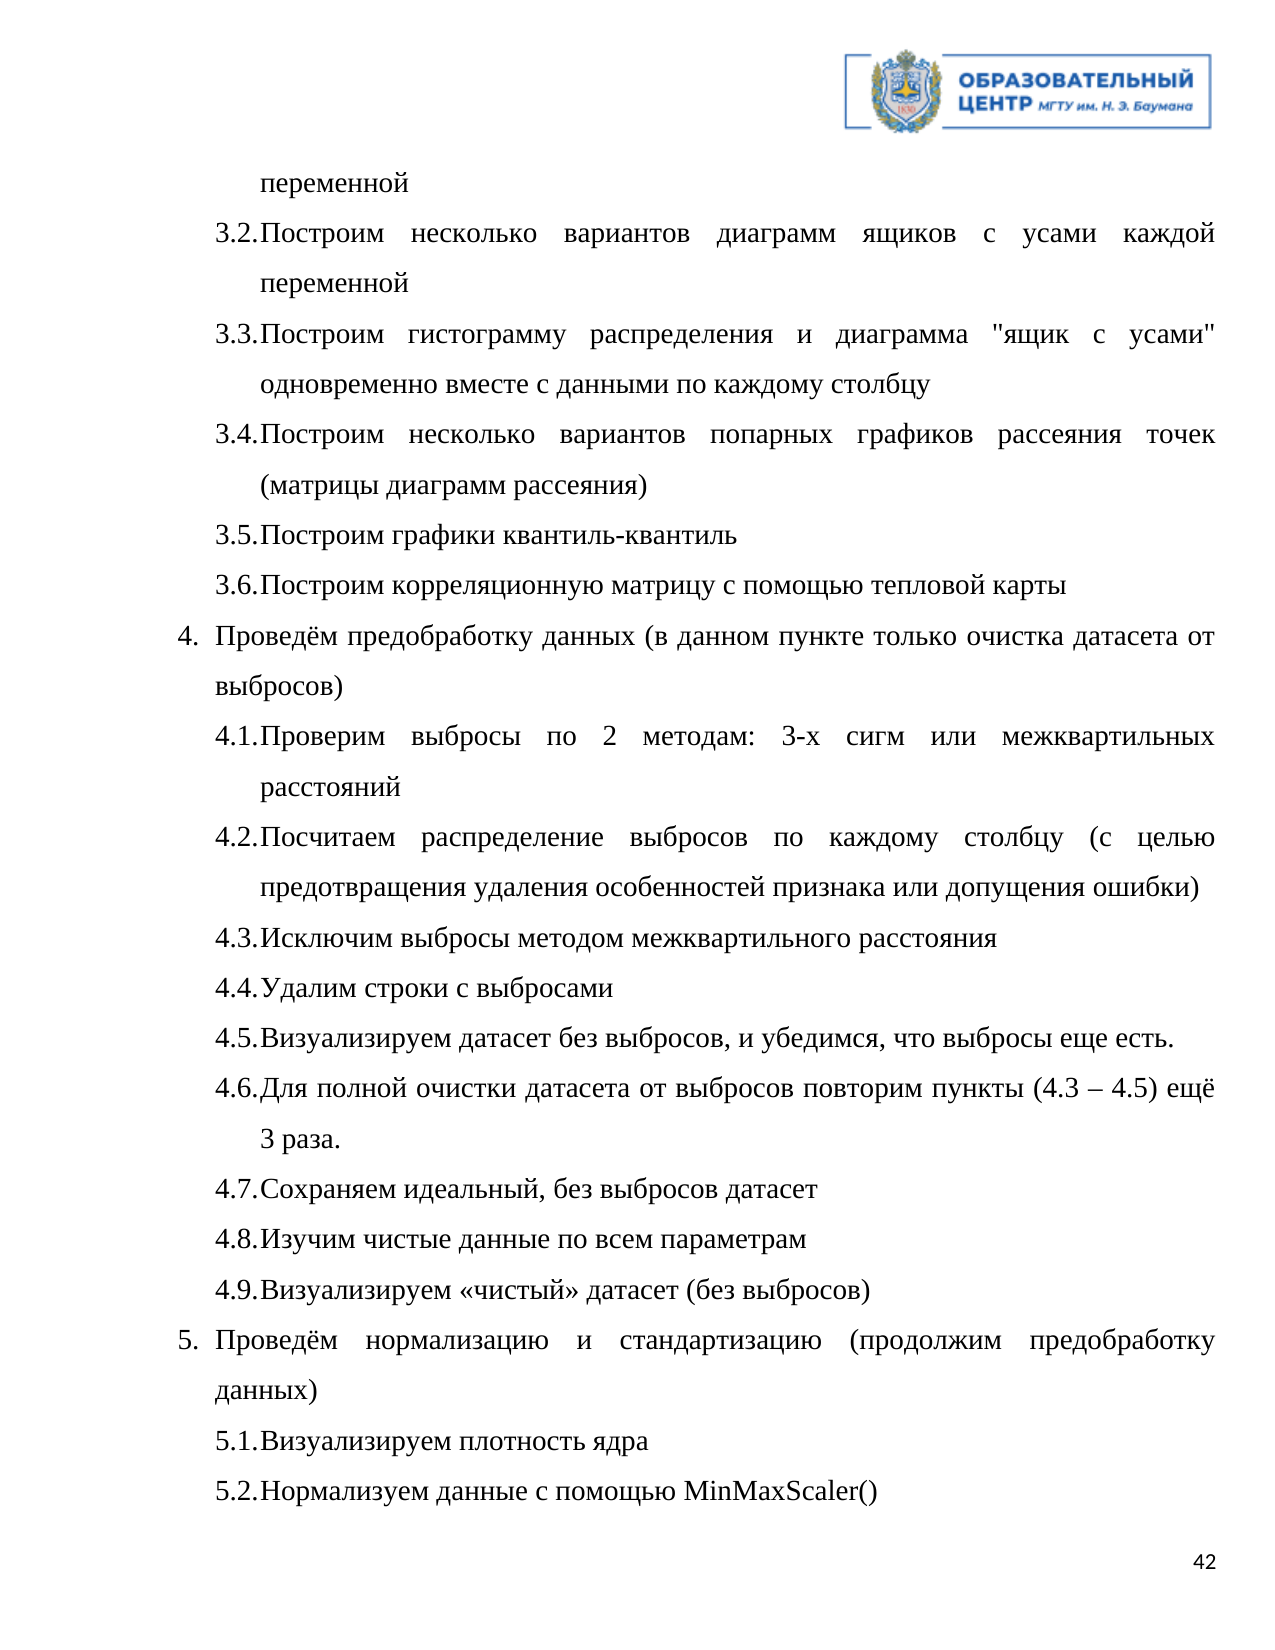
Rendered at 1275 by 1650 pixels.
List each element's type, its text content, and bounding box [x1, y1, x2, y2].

list Визуализируем «чистый» датасет (без выбросов) [215, 1272, 1216, 1305]
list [215, 118, 1216, 198]
picture [814, 26, 1262, 149]
list Проверим выбросы по 2 методам: 3-х сигм или межквартильных расстояний [215, 718, 1216, 802]
list Визуализируем плотность ядра [215, 1423, 1216, 1456]
list Построим графики квантиль-квантиль [215, 517, 1216, 551]
list Построим несколько вариантов диаграмм ящиков с усами каждой переменной [215, 215, 1216, 299]
list Визуализируем датасет без выбросов, и убедимся, что выбросы еще есть. [215, 1020, 1216, 1054]
list Проведём предобработку данных (в данном пункте только очистка датасета от выбросов) [177, 618, 1216, 702]
list Нормализуем данные с помощью MinMaxScaler() [215, 1473, 1216, 1507]
list Удалим строки c выбросами [215, 970, 1216, 1003]
list Посчитаем распределение выбросов по каждому столбцу (с целью предотвращения удаления особенностей признака или допущения ошибки) [215, 819, 1216, 903]
list Построим корреляционную матрицу с помощью тепловой карты [215, 567, 1216, 601]
list Построим гистограмму распределения и диаграмма "ящик с усами" одновременно вместе с данными по каждому столбцу [215, 316, 1216, 400]
list Проведём нормализацию и стандартизацию (продолжим предобработку данных) [177, 1322, 1216, 1406]
list Изучим чистые данные по всем параметрам [215, 1222, 1216, 1255]
list Построим несколько вариантов попарных графиков рассеяния точек (матрицы диаграмм рассеяния) [215, 417, 1216, 500]
list Для полной очистки датасета от выбросов повторим пункты (4.3 – 4.5) ещё 3 раза. [215, 1071, 1216, 1154]
list Сохраняем идеальный, без выбросов датасет [215, 1171, 1216, 1205]
list Исключим выбросы методом межквартильного расстояния [215, 920, 1216, 953]
